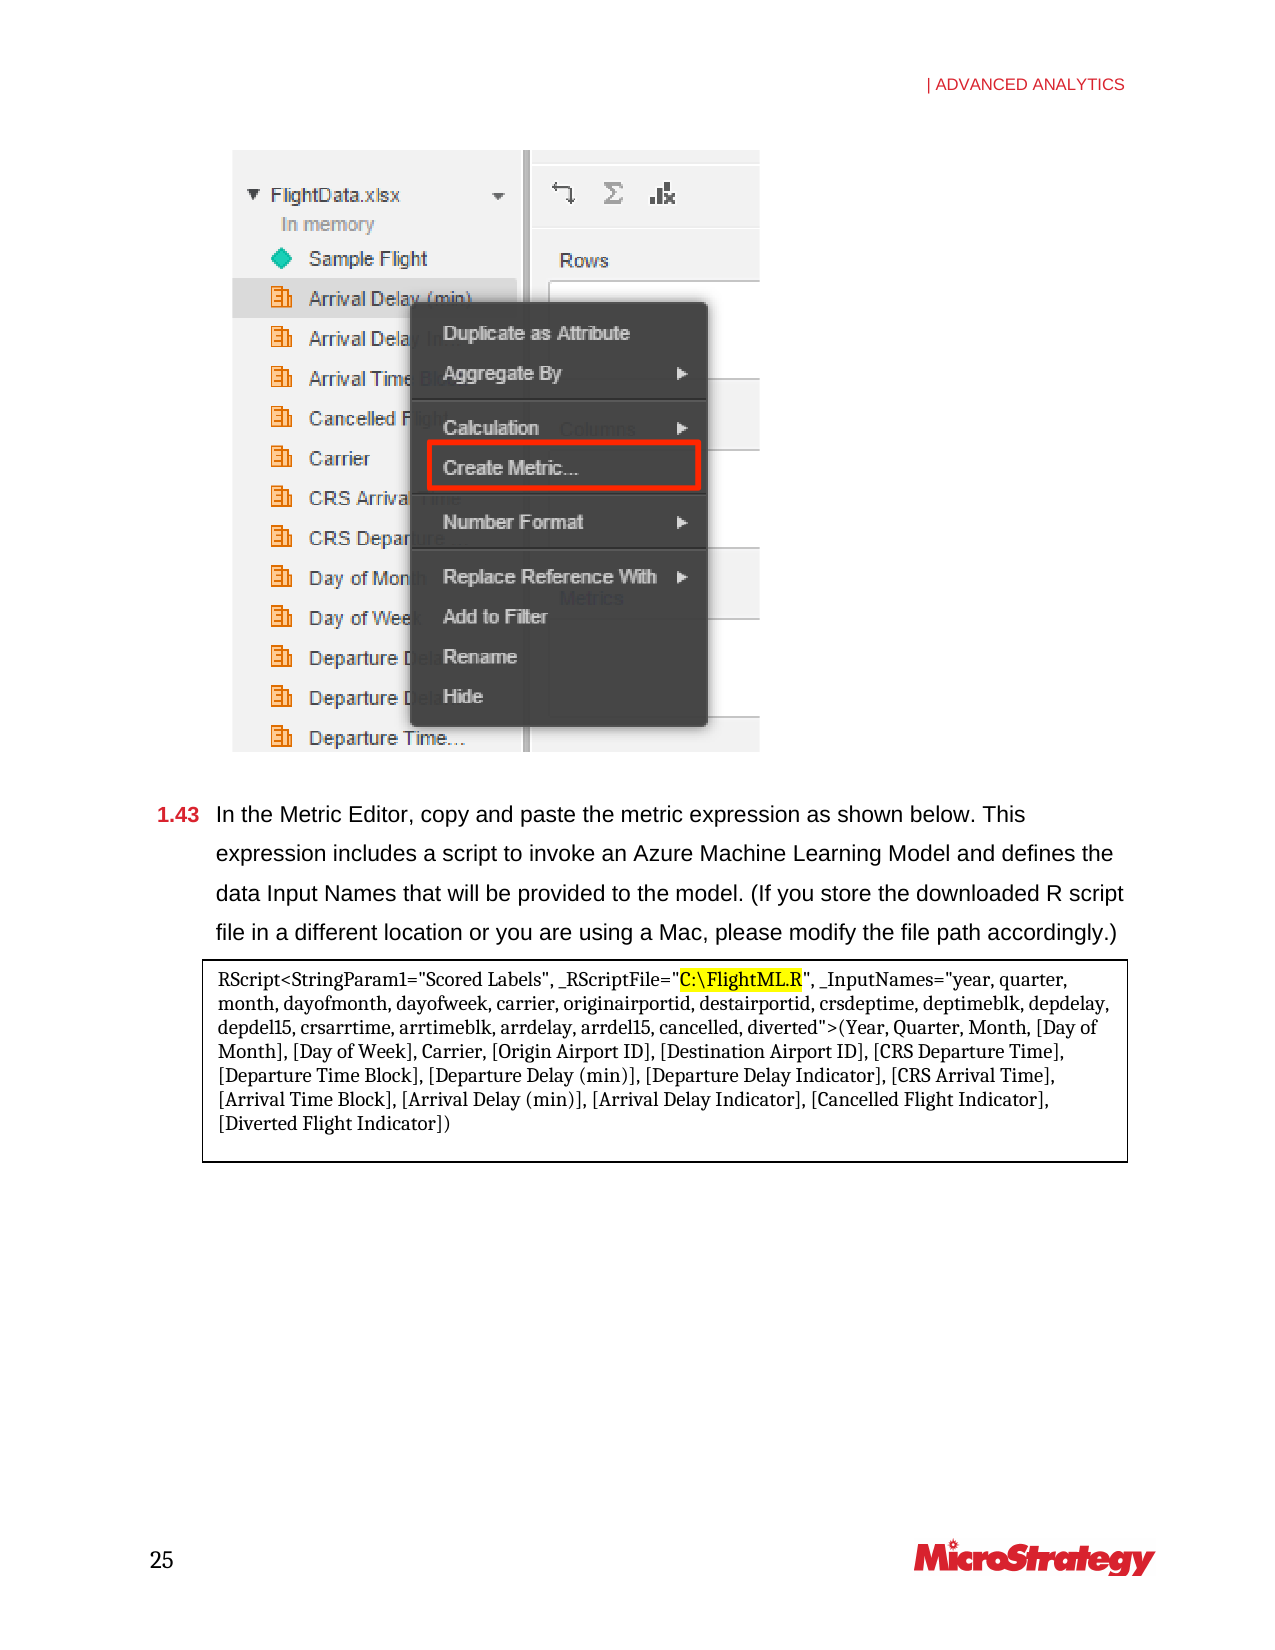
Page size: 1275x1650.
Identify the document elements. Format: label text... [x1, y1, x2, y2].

picture [232, 150, 760, 752]
picture [914, 1538, 1156, 1576]
list In the Metric Editor, copy and paste the metric expression as shown below. This expression includes a script to invoke an Azure Machine Learning Model and defines the data Input Names that will be provided to the model. (If you store the downloaded R script file in a different location or you are using a Mac, please modify the file path accordingly.) [178, 801, 1125, 945]
